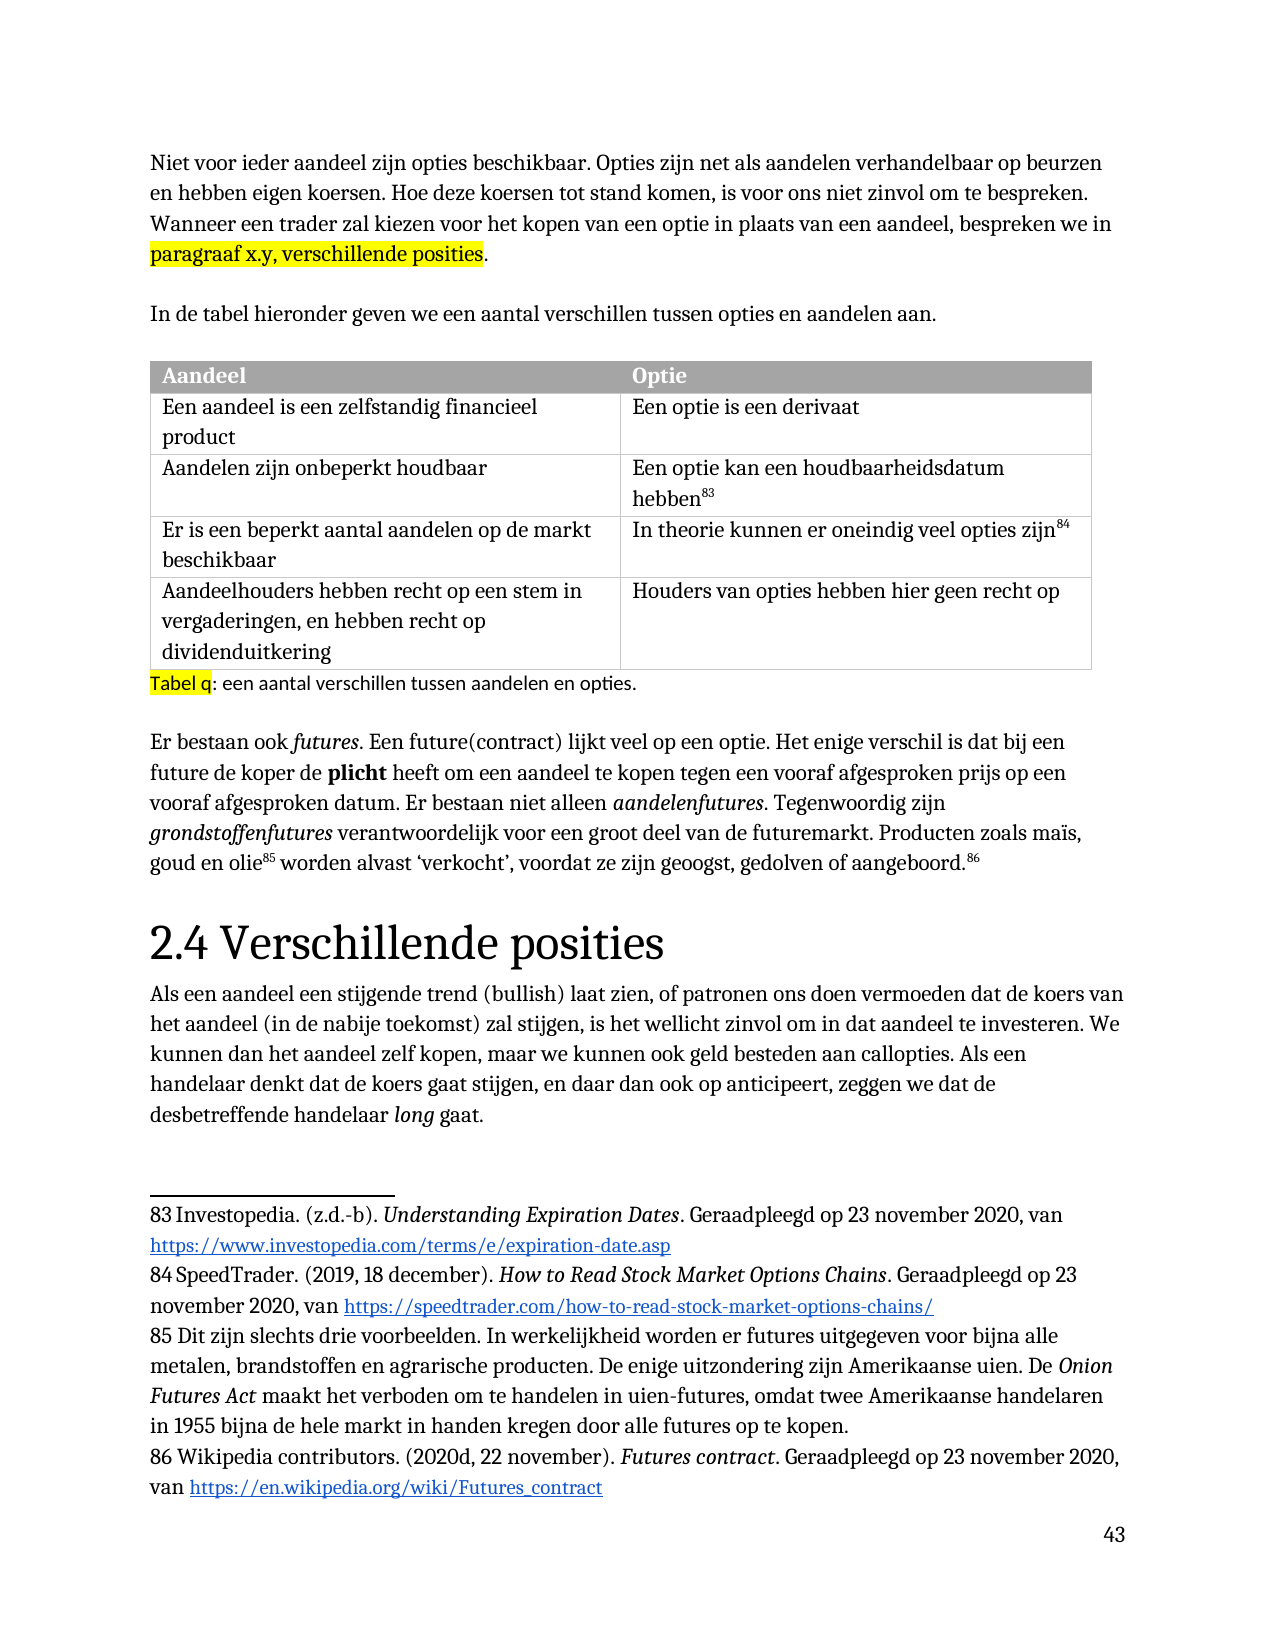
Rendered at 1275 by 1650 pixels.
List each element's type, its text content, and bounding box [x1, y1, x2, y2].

subtitle 2.4 Verschillende posities [150, 914, 1125, 972]
text Er bestaan ook futures. Een future(contract) lijkt veel op een optie. Het enige verschil is dat bij een future de koper de plicht heeft om een aandeel te kopen tegen een vooraf afgesproken prijs op een vooraf afgesproken datum. Er bestaan niet alleen aandelenfutures. Tegenwoordig zijn grondstoffenfutures verantwoordelijk voor een groot deel van de futuremarkt. Producten zoals maïs, goud en olie worden alvast ‘verkocht’, voordat ze zijn geoogst, gedolven of aangeboord. [150, 729, 1125, 876]
table_cell Een optie kan een houdbaarheidsdatum hebben [621, 455, 1091, 516]
table_cell Aandelen zijn onbeperkt houdbaar [151, 455, 620, 516]
table_header Aandeel [151, 363, 620, 393]
text In de tabel hieronder geven we een aantal verschillen tussen opties en aandelen aan. [150, 301, 1125, 327]
table_cell Een optie is een derivaat [621, 394, 1091, 454]
table_header Optie [621, 363, 1091, 393]
text Niet voor ieder aandeel zijn opties beschikbaar. Opties zijn net als aandelen verhandelbaar op beurzen en hebben eigen koersen. Hoe deze koersen tot stand komen, is voor ons niet zinvol om te bespreken. Wanneer een trader zal kiezen voor het kopen van een optie in plaats van een aandeel, bespreken we in paragraaf x.y, verschillende posities. [150, 150, 1125, 267]
table_cell In theorie kunnen er oneindig veel opties zijn [621, 517, 1091, 577]
text Als een aandeel een stijgende trend (bullish) laat zien, of patronen ons doen vermoeden dat de koers van het aandeel (in de nabije toekomst) zal stijgen, is het wellicht zinvol om in dat aandeel te investeren. We kunnen dan het aandeel zelf kopen, maar we kunnen ook geld besteden aan callopties. Als een handelaar denkt dat de koers gaat stijgen, en daar dan ook op anticipeert, zeggen we dat de desbetreffende handelaar long gaat. [150, 981, 1125, 1128]
table_cell Een aandeel is een zelfstandig financieel product [151, 394, 620, 454]
table_cell Houders van opties hebben hier geen recht op [621, 578, 1091, 669]
table_cell Aandeelhouders hebben recht op een stem in vergaderingen, en hebben recht op dividenduitkering [151, 578, 620, 669]
table_cell Er is een beperkt aantal aandelen op de markt beschikbaar [151, 517, 620, 577]
text Tabel q: een aantal verschillen tussen aandelen en opties. [212, 670, 1125, 695]
